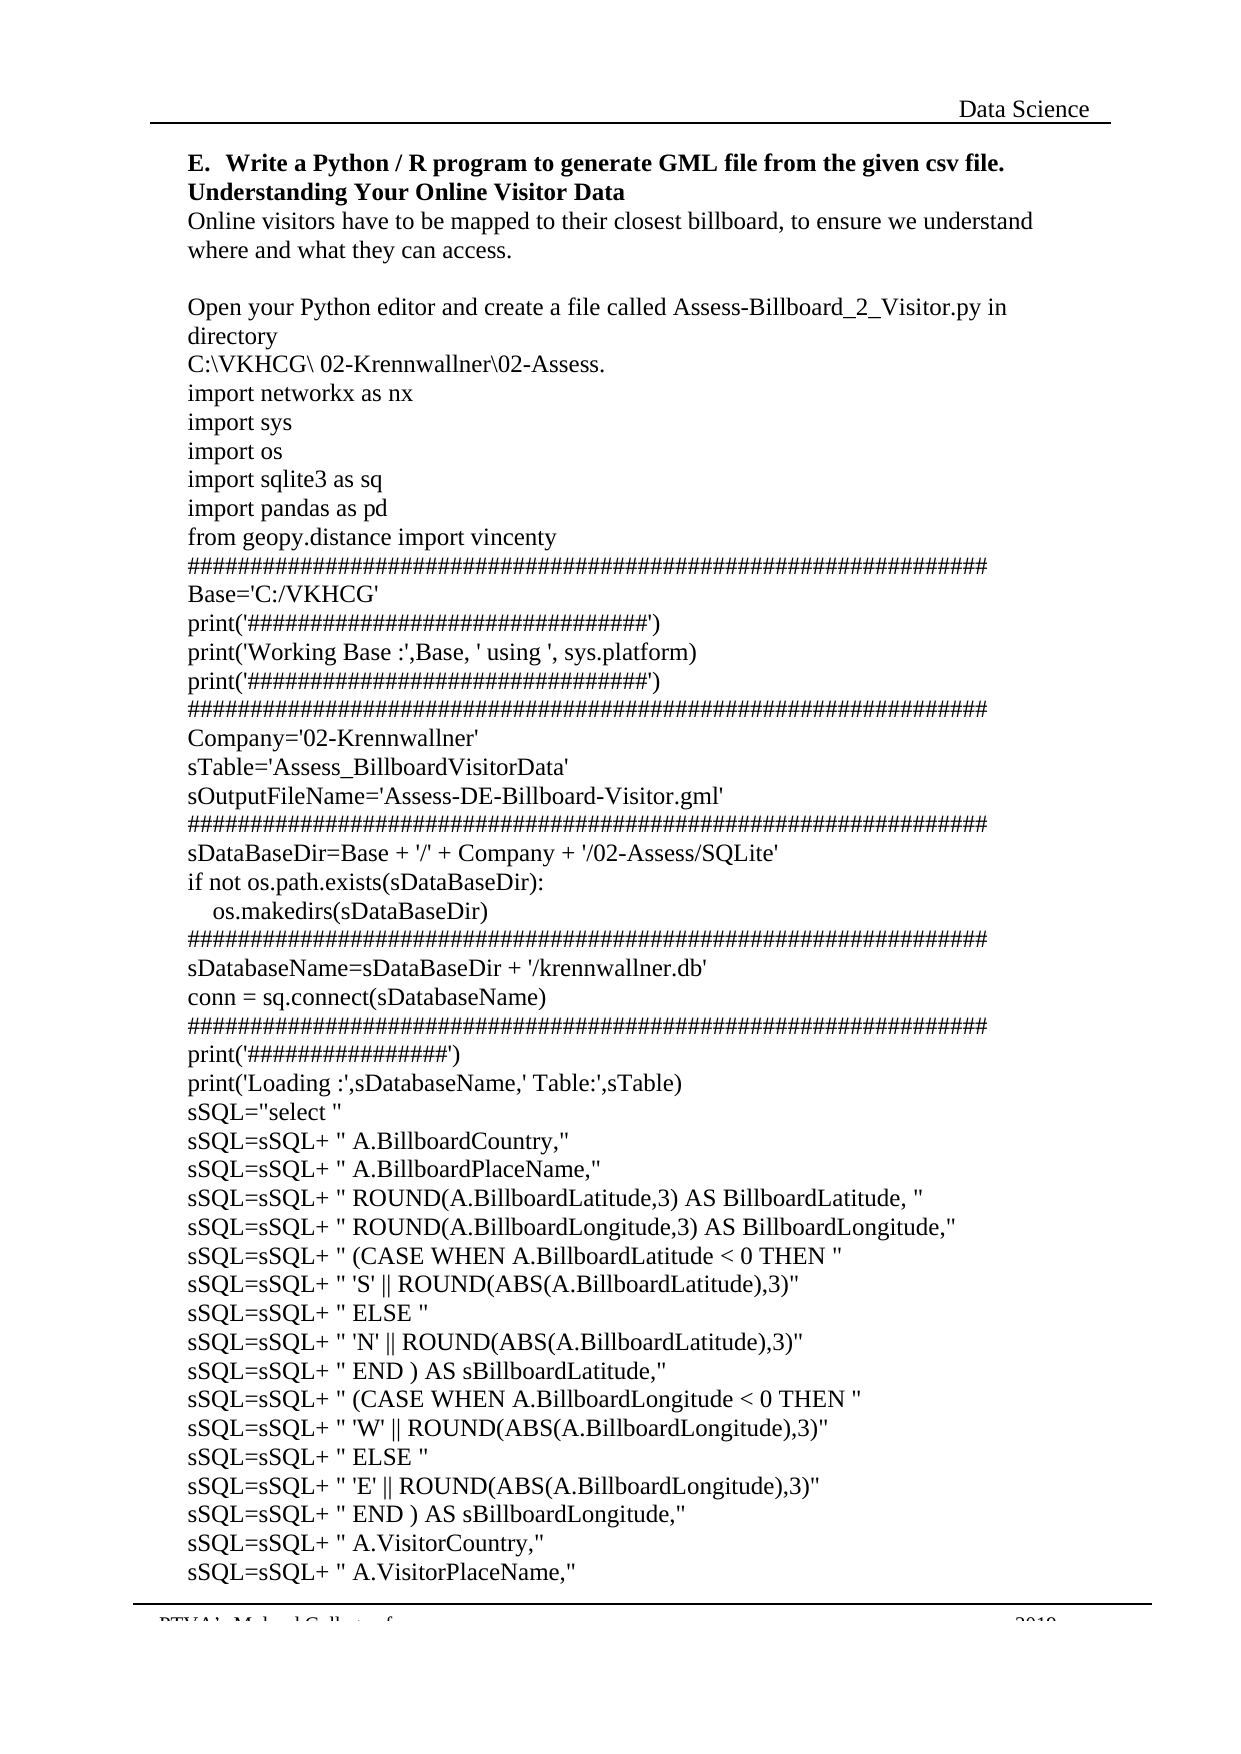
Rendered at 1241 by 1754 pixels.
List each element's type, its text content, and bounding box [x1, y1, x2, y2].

text import sqlite3 as sq import pandas as pd [187, 464, 428, 522]
list Write a Python / R program to generate GML file from the given csv file. Understanding Your Online Visitor Data [187, 148, 1006, 206]
text sDatabaseName=sDataBaseDir + '/krennwallner.db' conn = sq.connect(sDatabaseName) [187, 953, 710, 1011]
text C:\VKHCG\ 02-Krennwallner\02-Assess. import networkx as nx [187, 349, 608, 407]
text os.makedirs(sDataBaseDir) ################################################################ [187, 896, 990, 953]
text Open your Python editor and create a file called Assess-Billboard_2_Visitor.py in directory [187, 292, 1010, 349]
text sSQL=sSQL+ " A.VisitorPlaceName," [187, 1557, 1203, 1586]
text print('Loading :',sDatabaseName,' Table:',sTable) sSQL="select " [187, 1068, 783, 1126]
text print('Working Base :',Base, ' using ', sys.platform) print('################################') ################################################################ [187, 637, 990, 723]
text ################################################################ print('################') [187, 1011, 990, 1068]
text sSQL=sSQL+ " ELSE " [187, 1298, 1203, 1327]
text sSQL=sSQL+ " (CASE WHEN A.BillboardLongitude < 0 THEN " sSQL=sSQL+ " 'W' || ROUND(ABS(A.BillboardLongitude),3)" sSQL=sSQL+ " ELSE " [187, 1384, 865, 1471]
text Company='02-Krennwallner' sTable='Assess_BillboardVisitorData' sOutputFileName='Assess-DE-Billboard-Visitor.gml' [187, 723, 725, 809]
text import sys import os [187, 407, 295, 464]
text sSQL=sSQL+ " ROUND(A.BillboardLatitude,3) AS BillboardLatitude, " sSQL=sSQL+ " ROUND(A.BillboardLongitude,3) AS BillboardLongitude," sSQL=sSQL+ " (CASE WHEN A.BillboardLatitude < 0 THEN " sSQL=sSQL+ " 'S' || ROUND(ABS(A.BillboardLatitude),3)" [187, 1183, 978, 1298]
text sSQL=sSQL+ " A.BillboardCountry," sSQL=sSQL+ " A.BillboardPlaceName," [187, 1126, 604, 1183]
text print('################################') [187, 608, 1203, 637]
text sSQL=sSQL+ " 'N' || ROUND(ABS(A.BillboardLatitude),3)" sSQL=sSQL+ " END ) AS sBillboardLatitude," [187, 1327, 886, 1384]
text sDataBaseDir=Base + '/' + Company + '/02-Assess/SQLite' if not os.path.exists(sDataBaseDir): [187, 838, 781, 896]
text Online visitors have to be mapped to their closest billboard, to ensure we understand where and what they can access. [187, 206, 1059, 263]
text ################################################################ [187, 809, 1203, 838]
text from geopy.distance import vincenty ################################################################ Base='C:/VKHCG' [187, 522, 990, 608]
text sSQL=sSQL+ " 'E' || ROUND(ABS(A.BillboardLongitude),3)" sSQL=sSQL+ " END ) AS sBillboardLongitude," sSQL=sSQL+ " A.VisitorCountry," [187, 1471, 827, 1557]
